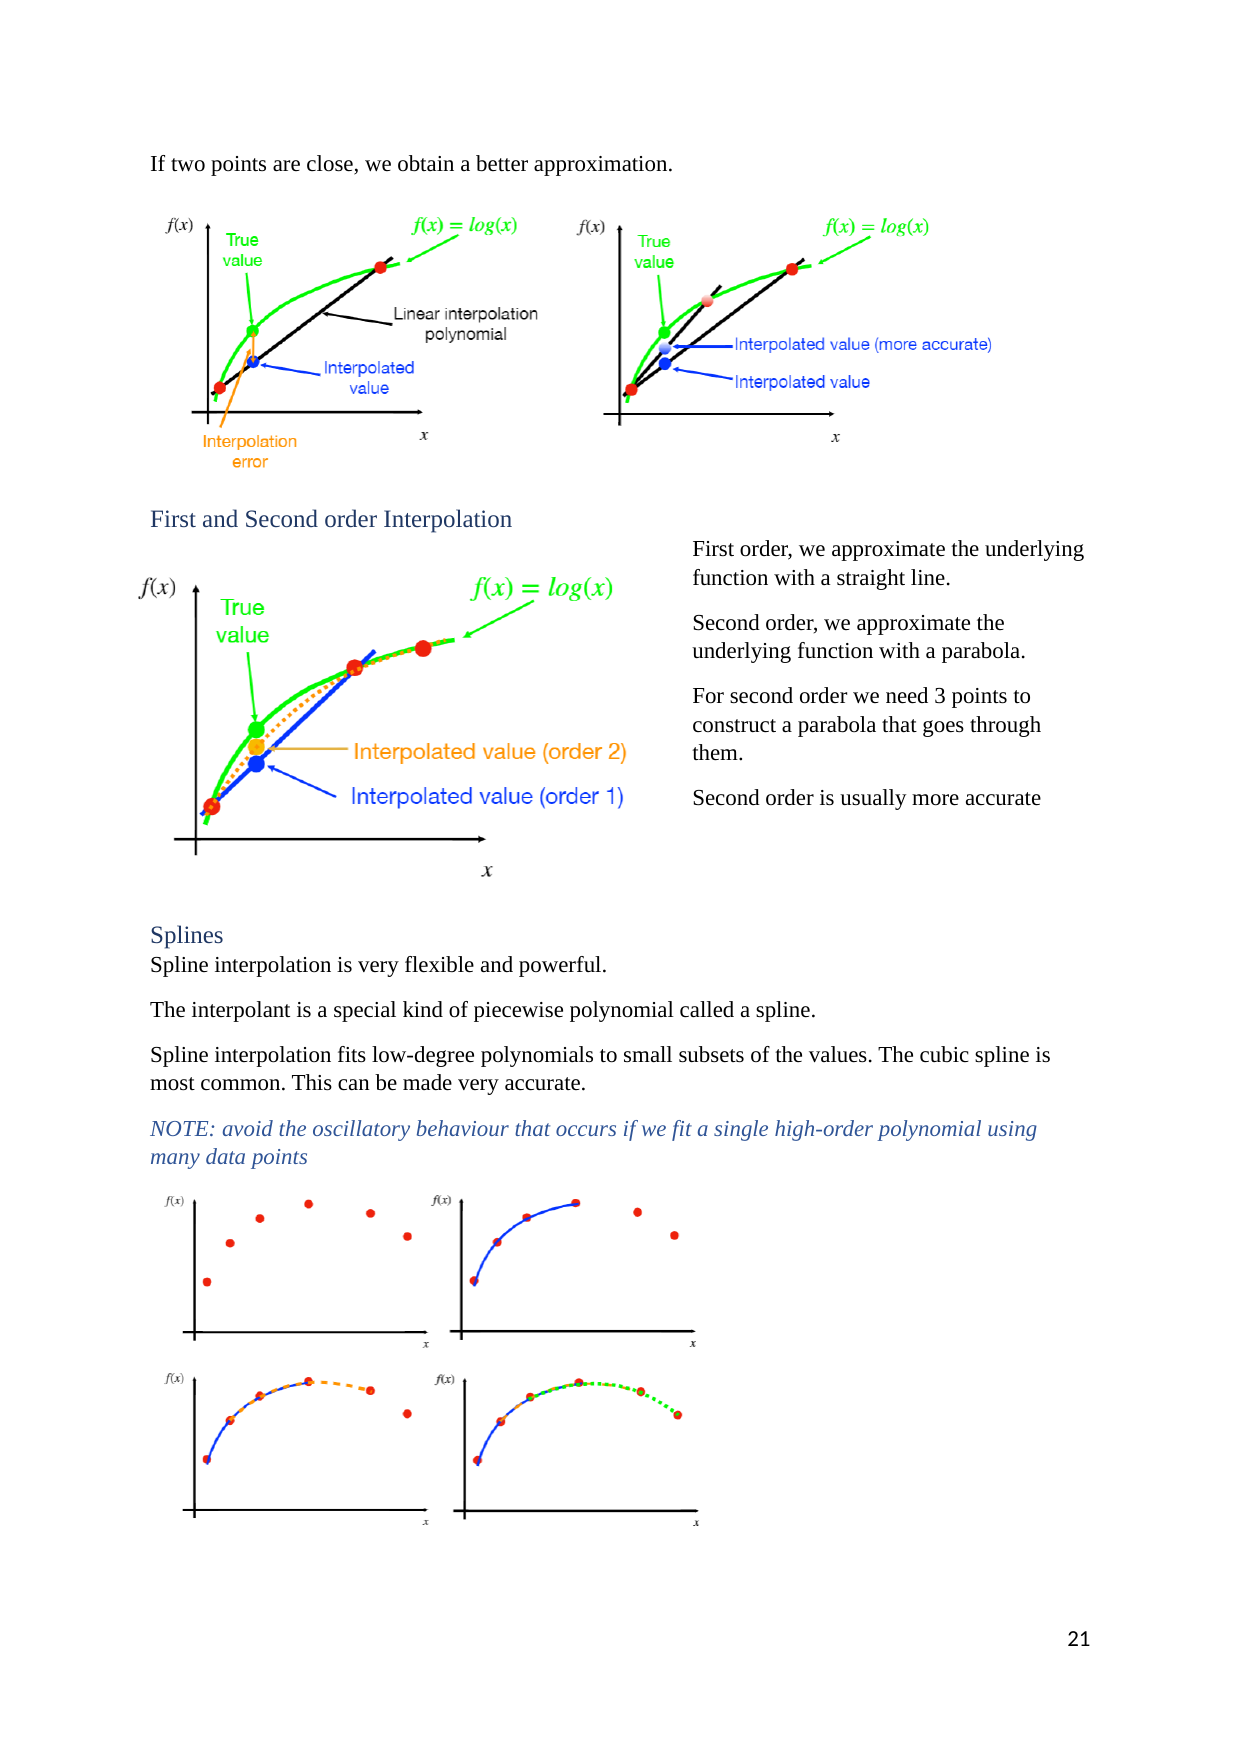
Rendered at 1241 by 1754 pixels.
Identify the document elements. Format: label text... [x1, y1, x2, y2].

text First order, we approximate the underlying function with a straight line. [150, 535, 1090, 590]
subtitle First and Second order Interpolation [150, 504, 1090, 533]
text Second order is usually more accurate [674, 784, 1090, 811]
text Second order, we approximate the underlying function with a parabola. [674, 609, 1090, 664]
picture [150, 1171, 731, 1538]
text Spline interpolation is very flexible and powerful. [150, 951, 1090, 977]
subtitle NOTE: avoid the oscillatory behaviour that occurs if we fit a single high-order polynomial using many data points [150, 1114, 1090, 1169]
picture [113, 538, 674, 895]
text The interpolant is a special kind of piecewise polynomial called a spline. [150, 996, 1090, 1022]
subtitle Splines [150, 920, 1090, 948]
picture [150, 178, 998, 486]
text For second order we need 3 points to construct a parabola that goes through them. [674, 682, 1090, 766]
text Spline interpolation fits low-degree polynomials to small subsets of the values. The cubic spline is most common. This can be made very accurate. [150, 1041, 1090, 1096]
